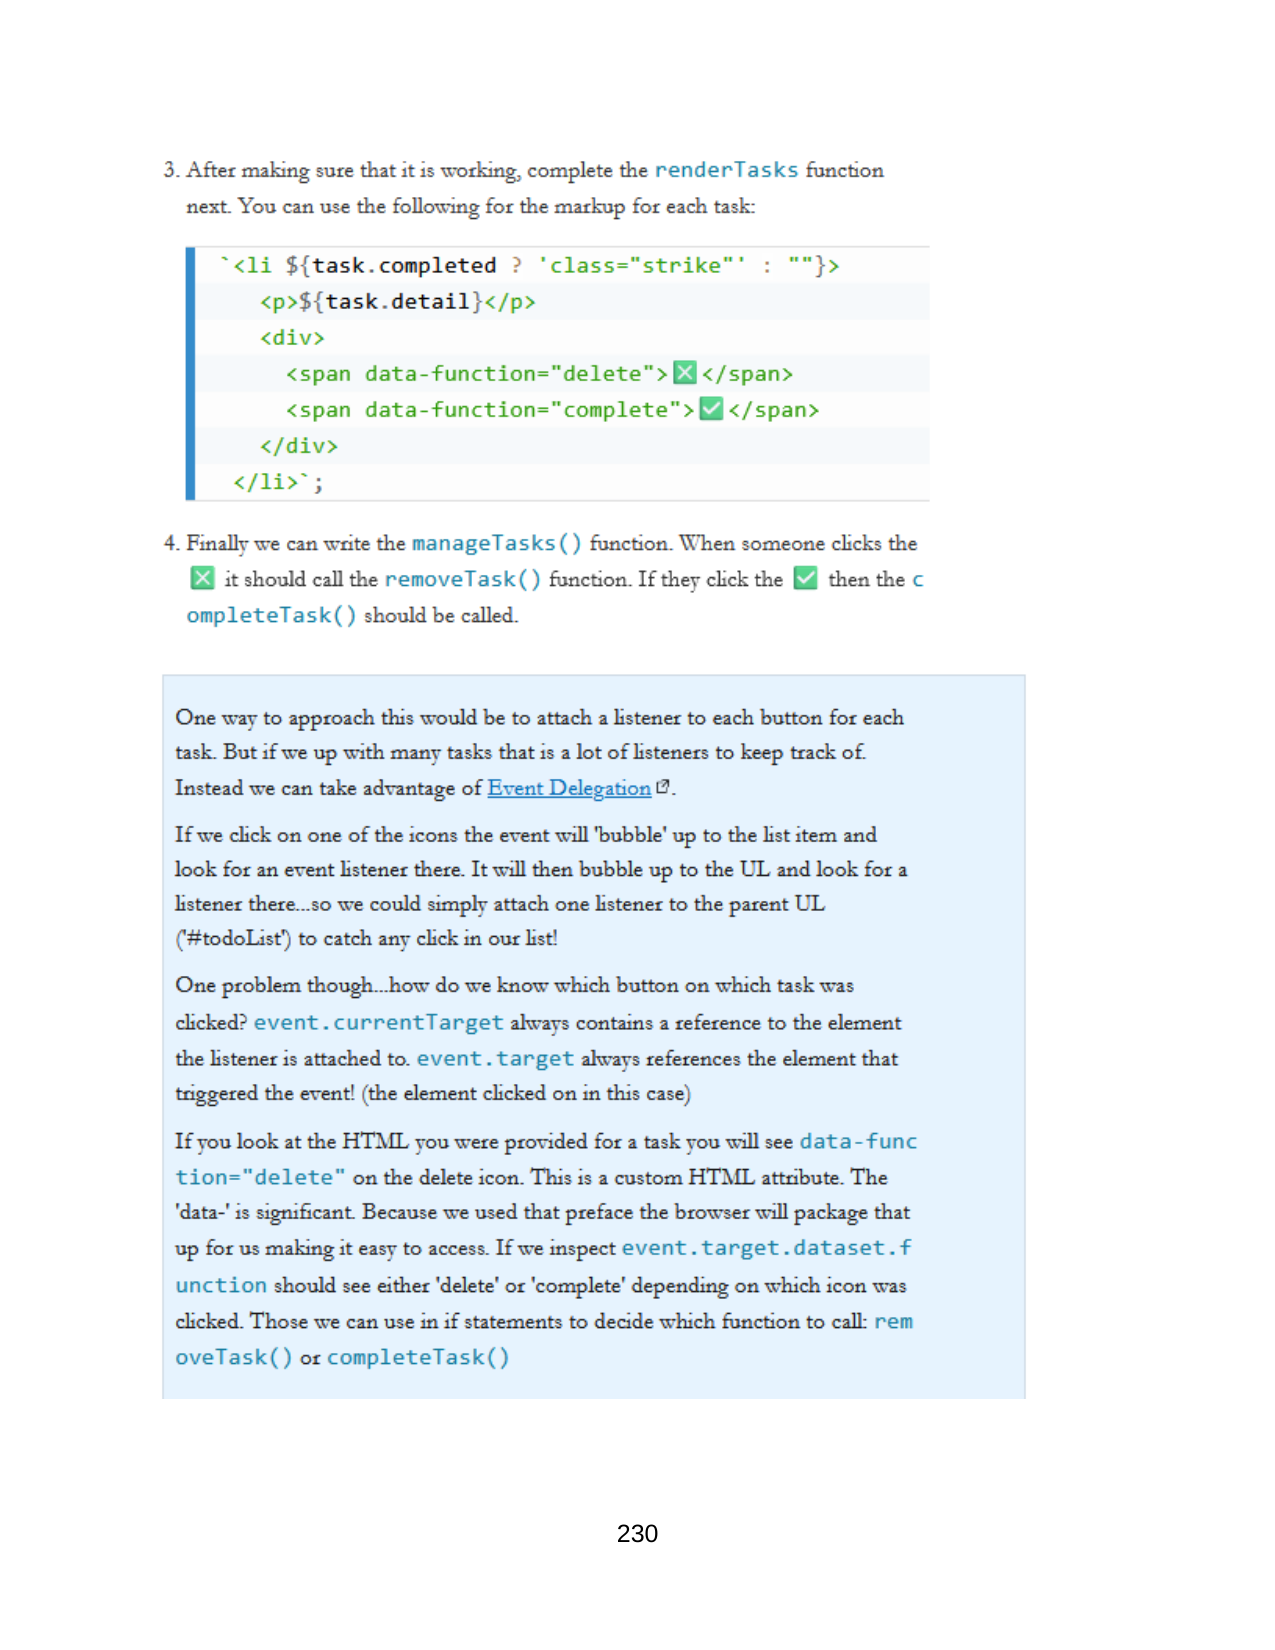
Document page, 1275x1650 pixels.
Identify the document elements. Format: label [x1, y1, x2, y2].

picture [150, 150, 1055, 632]
picture [150, 670, 1037, 1399]
